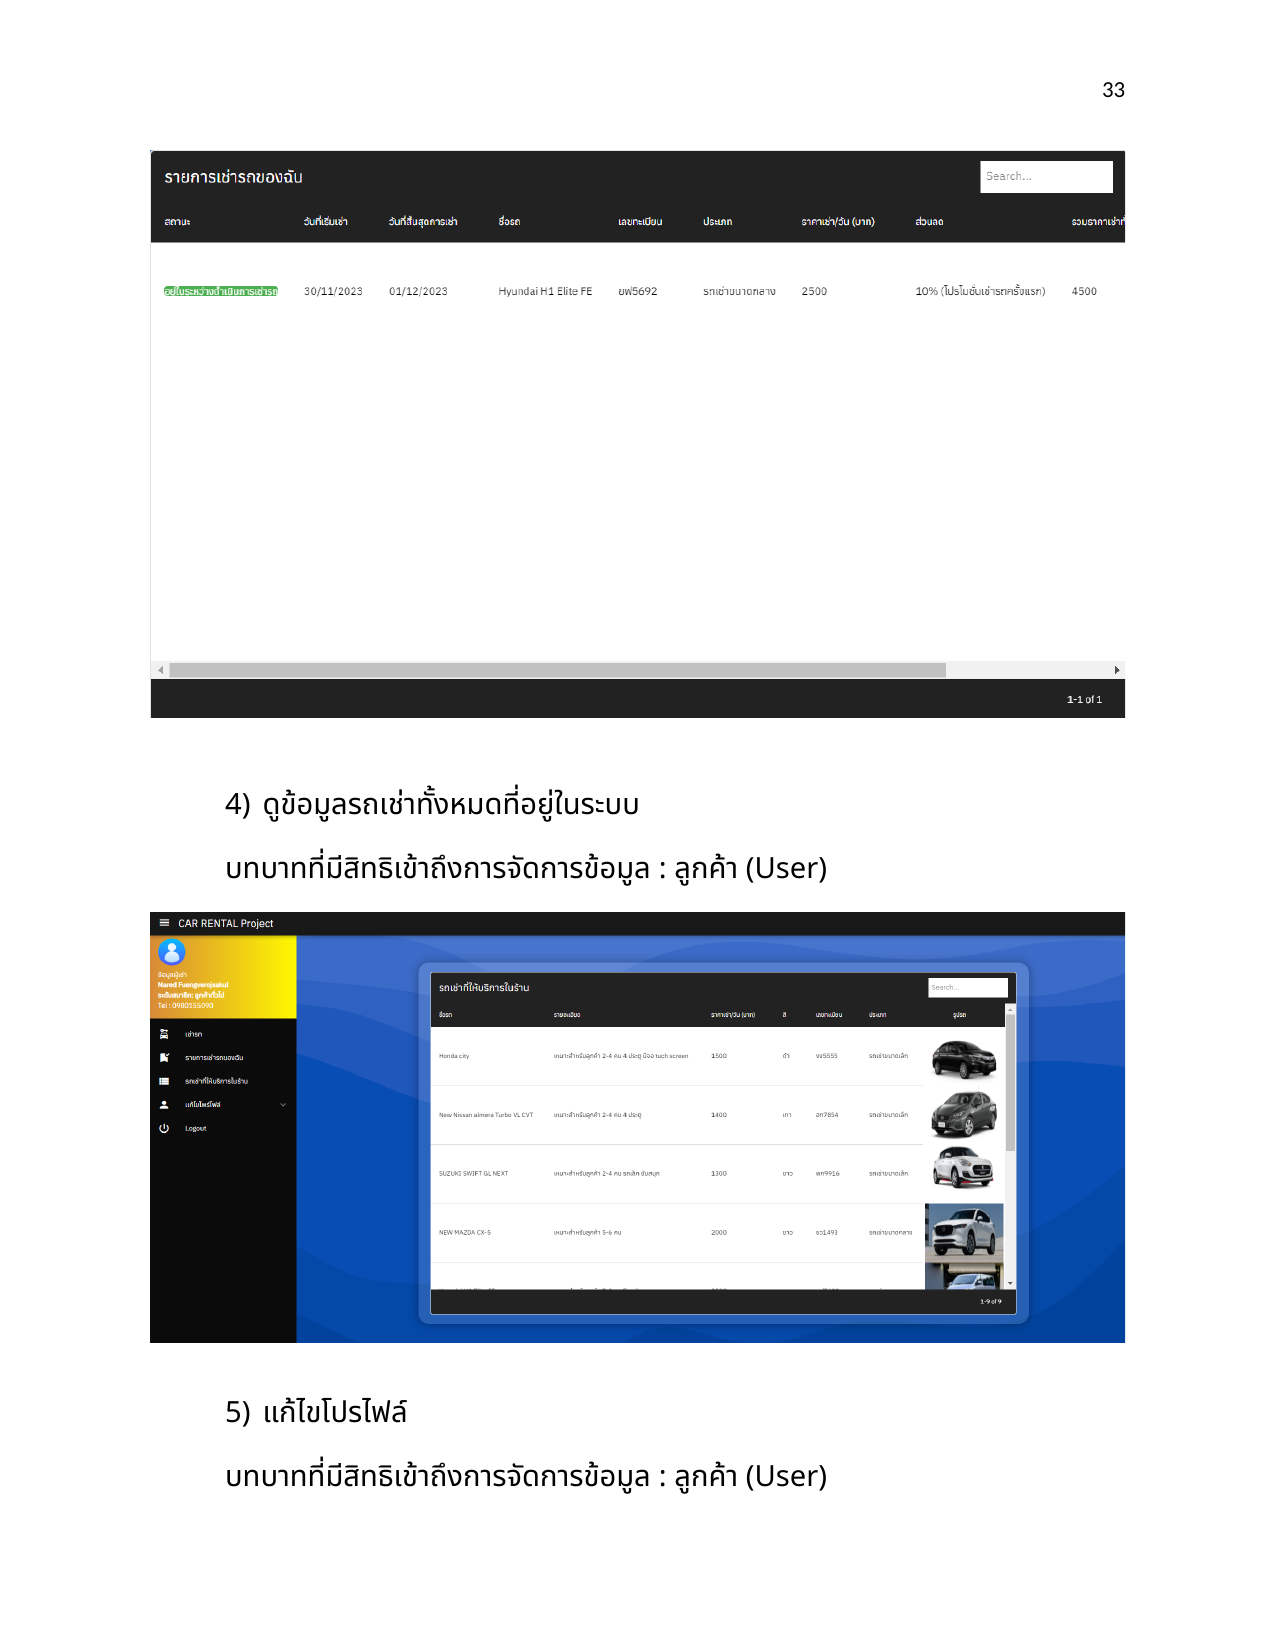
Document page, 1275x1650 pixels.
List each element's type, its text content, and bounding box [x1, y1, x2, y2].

picture [150, 150, 1125, 718]
list แก้ไขโปรไฟล์ [225, 1391, 1125, 1436]
list ดูข้อมูลรถเช่าทั้งหมดที่อยู่ในระบบ [225, 783, 1125, 827]
picture [150, 912, 1125, 1343]
text บทบาทที่มีสิทธิเข้าถึงการจัดการข้อมูล : ลูกค้า (User) [225, 847, 1125, 892]
text บทบาทที่มีสิทธิเข้าถึงการจัดการข้อมูล : ลูกค้า (User) [225, 1456, 1125, 1500]
